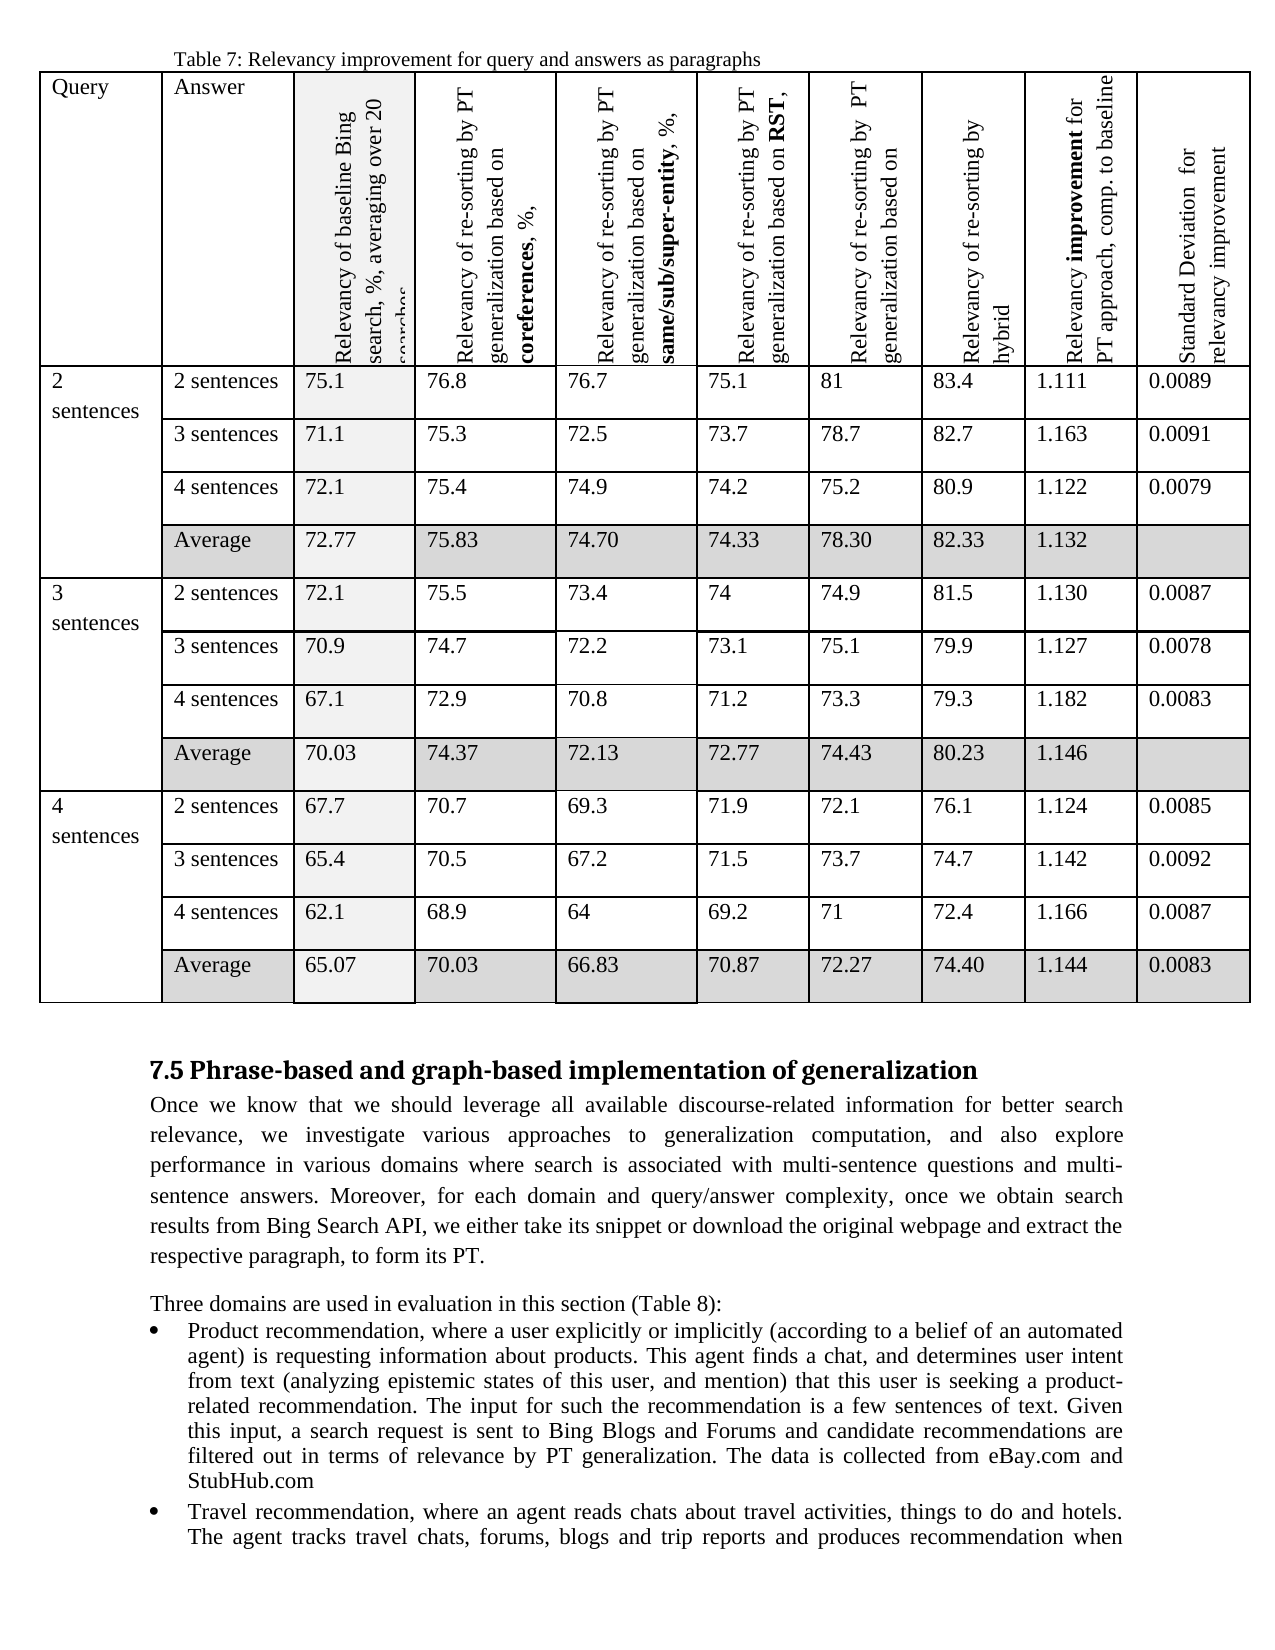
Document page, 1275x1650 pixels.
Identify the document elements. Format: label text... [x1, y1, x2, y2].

table_cell 0.0087 [1138, 898, 1249, 949]
table_cell 1.166 [1026, 898, 1136, 949]
table_cell 70.7 [416, 792, 555, 843]
table_cell 71.9 [698, 792, 808, 843]
table_cell 80.23 [923, 739, 1024, 790]
table_cell 1.144 [1026, 951, 1136, 1002]
table_cell 0.0091 [1138, 420, 1249, 471]
table_cell 79.9 [923, 633, 1024, 683]
table_cell 64 [557, 898, 696, 949]
table_cell 75.83 [416, 526, 555, 577]
table_cell 1.146 [1026, 739, 1136, 790]
table_cell 75.4 [416, 473, 555, 524]
table_header Relevancy of re-sorting by PT generalization based on same/sub/super-entity, %, [557, 73, 696, 365]
table_cell 65.07 [295, 951, 414, 1002]
table_header Standard Deviation for relevancy improvement [1138, 73, 1249, 365]
table_cell 1.142 [1026, 845, 1136, 896]
table_cell 76.8 [416, 367, 555, 418]
table_cell 72.9 [416, 686, 555, 737]
table_cell 2 sentences [163, 792, 293, 843]
table_cell 1.124 [1026, 792, 1136, 843]
table_cell 0.0078 [1138, 633, 1249, 683]
table_cell 72.13 [557, 738, 696, 790]
table_cell 0.0083 [1138, 686, 1249, 737]
table_cell 0.0089 [1138, 367, 1249, 418]
table_cell 74.7 [923, 845, 1024, 896]
table_cell 83.4 [923, 367, 1024, 418]
table_cell 0.0083 [1138, 951, 1249, 1002]
table_cell 67.7 [295, 792, 414, 843]
table_cell 81 [810, 367, 921, 418]
table_cell 70.03 [295, 739, 414, 790]
table_cell Average [163, 739, 293, 790]
table_cell 2 sentences [163, 579, 293, 630]
table_cell 75.3 [416, 420, 555, 471]
table_header Relevancy improvement for PT approach, comp. to baseline [1026, 73, 1136, 365]
table_cell 69.3 [557, 791, 696, 843]
table_cell 0.0092 [1138, 845, 1249, 896]
table_cell 75.1 [698, 367, 808, 418]
table_cell 72.27 [810, 951, 921, 1002]
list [150, 1499, 1125, 1549]
table_cell 71.1 [295, 420, 414, 471]
table_cell 76.1 [923, 792, 1024, 843]
table_cell 73.7 [698, 420, 808, 471]
table_cell 75.5 [416, 579, 555, 630]
table_cell 74.43 [810, 739, 921, 790]
table_cell 67.1 [295, 686, 414, 737]
table_cell 4 sentences [163, 686, 293, 737]
table_cell 73.3 [810, 686, 921, 737]
table_cell 73.4 [557, 579, 696, 630]
table_cell 66.83 [557, 951, 696, 1002]
table_cell 75.1 [295, 367, 414, 418]
table_cell 3 sentences [163, 845, 293, 896]
table_cell 78.30 [810, 526, 921, 577]
table_cell 74.40 [923, 951, 1024, 1002]
table_cell 71.2 [698, 686, 808, 737]
table_cell 75.1 [810, 633, 921, 683]
table_cell Average [163, 526, 293, 577]
table_cell 82.7 [923, 420, 1024, 471]
table_header Relevancy of re-sorting by PT generalization based on coreferences, %, [416, 73, 555, 365]
table_cell 62.1 [295, 898, 414, 949]
text Three domains are used in evaluation in this section (Table 8): [150, 1293, 1125, 1316]
table_cell 2 sentences [163, 367, 293, 418]
table_cell 69.2 [698, 898, 808, 949]
table_cell 74.70 [557, 526, 696, 577]
table_cell 74.37 [416, 739, 555, 790]
table_cell 72.2 [557, 632, 696, 683]
table_cell 72.1 [295, 473, 414, 524]
table_cell 81.5 [923, 579, 1024, 630]
table_header Relevancy of re-sorting by hybrid coreference+entity+RST+SpActT forest generalization, %, [923, 73, 1024, 365]
table_cell 1.132 [1026, 526, 1136, 577]
table_cell 72.77 [295, 526, 414, 577]
table_header Relevancy of re-sorting by PT generalization based on SpActT, %, [810, 73, 921, 365]
table_cell 3 sentences [163, 633, 293, 683]
table_cell 73.7 [810, 845, 921, 896]
table_cell 0.0079 [1138, 473, 1249, 524]
table_cell 80.9 [923, 473, 1024, 524]
table_cell 79.3 [923, 686, 1024, 737]
table_cell 72.4 [923, 898, 1024, 949]
table_cell 74.7 [416, 633, 555, 683]
table_cell 4 sentences [41, 792, 161, 1002]
table_cell 1.130 [1026, 579, 1136, 630]
table_cell 70.5 [416, 845, 555, 896]
list Product recommendation, where a user explicitly or implicitly (according to a belief of an automated agent) is requesting information about products. This agent finds a chat, and determines user intent from text (analyzing epistemic states of this user, and mention) that this user is seeking a product-related recommendation. The input for such the recommendation is a few sentences of text. Given this input, a search request is sent to Bing Blogs and Forums and candidate recommendations are filtered out in terms of relevance by PT generalization. The data is collected from eBay.com and StubHub.com [150, 1318, 1125, 1493]
table_cell 75.2 [810, 473, 921, 524]
table_cell 2 sentences [41, 367, 161, 577]
table_cell 74 [698, 579, 808, 630]
table_cell 4 sentences [163, 473, 293, 524]
table_header Relevancy of re-sorting by PT generalization based on RST, %, [698, 73, 808, 365]
table_cell Average [163, 951, 293, 1002]
table_cell 82.33 [923, 526, 1024, 577]
table_cell 72.1 [295, 579, 414, 630]
table_cell 0.0087 [1138, 579, 1249, 630]
table_cell [1138, 739, 1249, 790]
table_cell 3 sentences [41, 579, 161, 790]
table_cell 70.8 [557, 685, 696, 737]
table_cell 78.7 [810, 420, 921, 471]
table_cell 72.1 [810, 792, 921, 843]
table_cell 1.127 [1026, 633, 1136, 683]
table_header Relevancy of baseline Bing search, %, averaging over 20 searches [295, 73, 414, 365]
table_cell 73.1 [698, 633, 808, 683]
table_cell 0.0085 [1138, 792, 1249, 843]
table_header Query [41, 73, 161, 365]
table_header Answer [163, 73, 293, 365]
table_cell 4 sentences [163, 898, 293, 949]
table_cell 1.111 [1026, 367, 1136, 418]
table_cell 67.2 [557, 845, 696, 896]
table_cell 74.9 [810, 579, 921, 630]
table_cell 68.9 [416, 898, 555, 949]
subtitle 7.5 Phrase-based and graph-based implementation of generalization [150, 1055, 1125, 1086]
table_cell 65.4 [295, 845, 414, 896]
table_cell 72.77 [698, 739, 808, 790]
table_cell 3 sentences [163, 420, 293, 471]
table_cell 76.7 [557, 366, 696, 418]
table_cell 74.33 [698, 526, 808, 577]
table_cell 71.5 [698, 845, 808, 896]
text Table 7: Relevancy improvement for query and answers as paragraphs [150, 47, 1125, 71]
text Once we know that we should leverage all available discourse-related information for better search relevance, we investigate various approaches to generalization computation, and also explore performance in various domains where search is associated with multi-sentence questions and multi-sentence answers. Moreover, for each domain and query/answer complexity, once we obtain search results from Bing Search API, we either take its snippet or download the original webpage and extract the respective paragraph, to form its PT. [150, 1091, 1125, 1268]
table_cell 70.9 [295, 633, 414, 683]
table_cell 74.2 [698, 473, 808, 524]
table_cell 71 [810, 898, 921, 949]
table_cell 72.5 [557, 420, 696, 471]
table_cell 70.03 [416, 951, 555, 1002]
table_cell 1.163 [1026, 420, 1136, 471]
table_cell 1.182 [1026, 686, 1136, 737]
table_cell [1138, 526, 1249, 577]
table_cell 70.87 [698, 951, 808, 1002]
table_cell 74.9 [557, 473, 696, 524]
table_cell 1.122 [1026, 473, 1136, 524]
